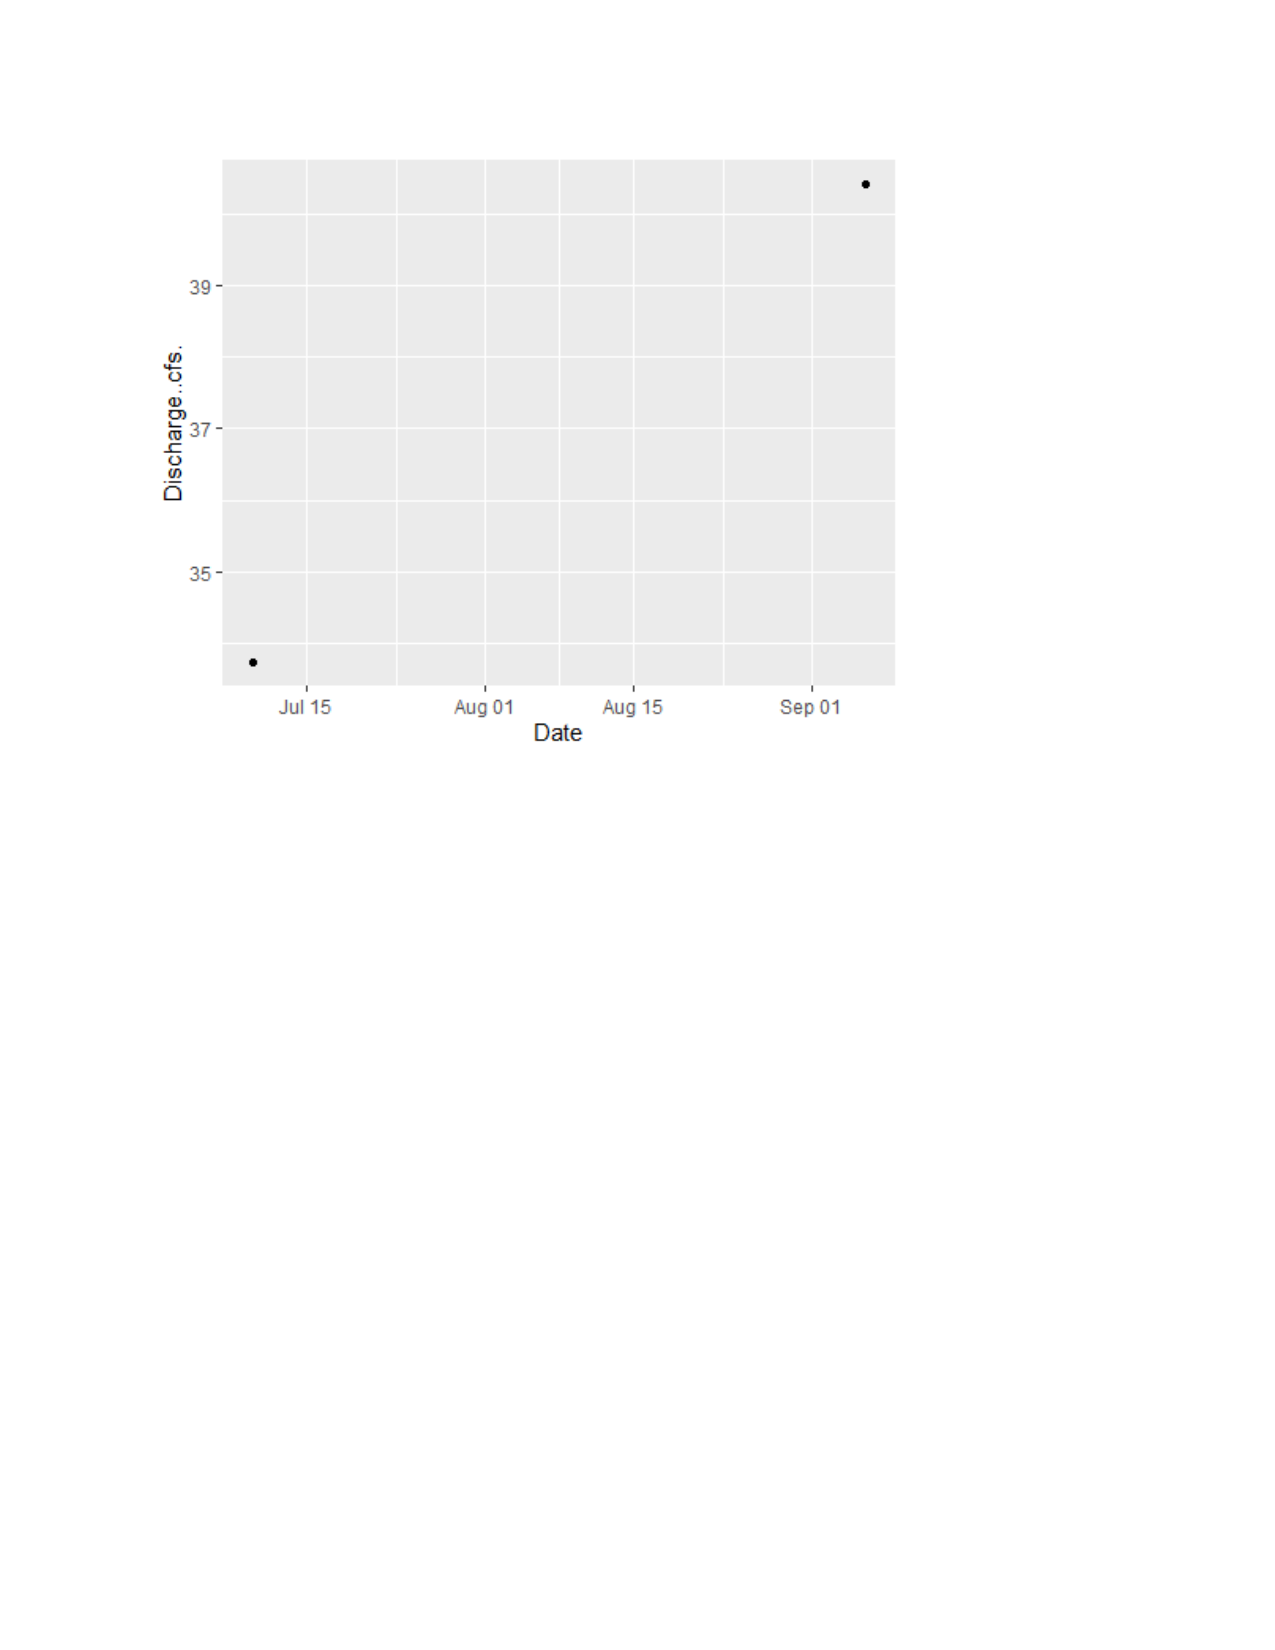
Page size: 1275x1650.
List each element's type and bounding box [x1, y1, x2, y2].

picture [150, 150, 908, 757]
